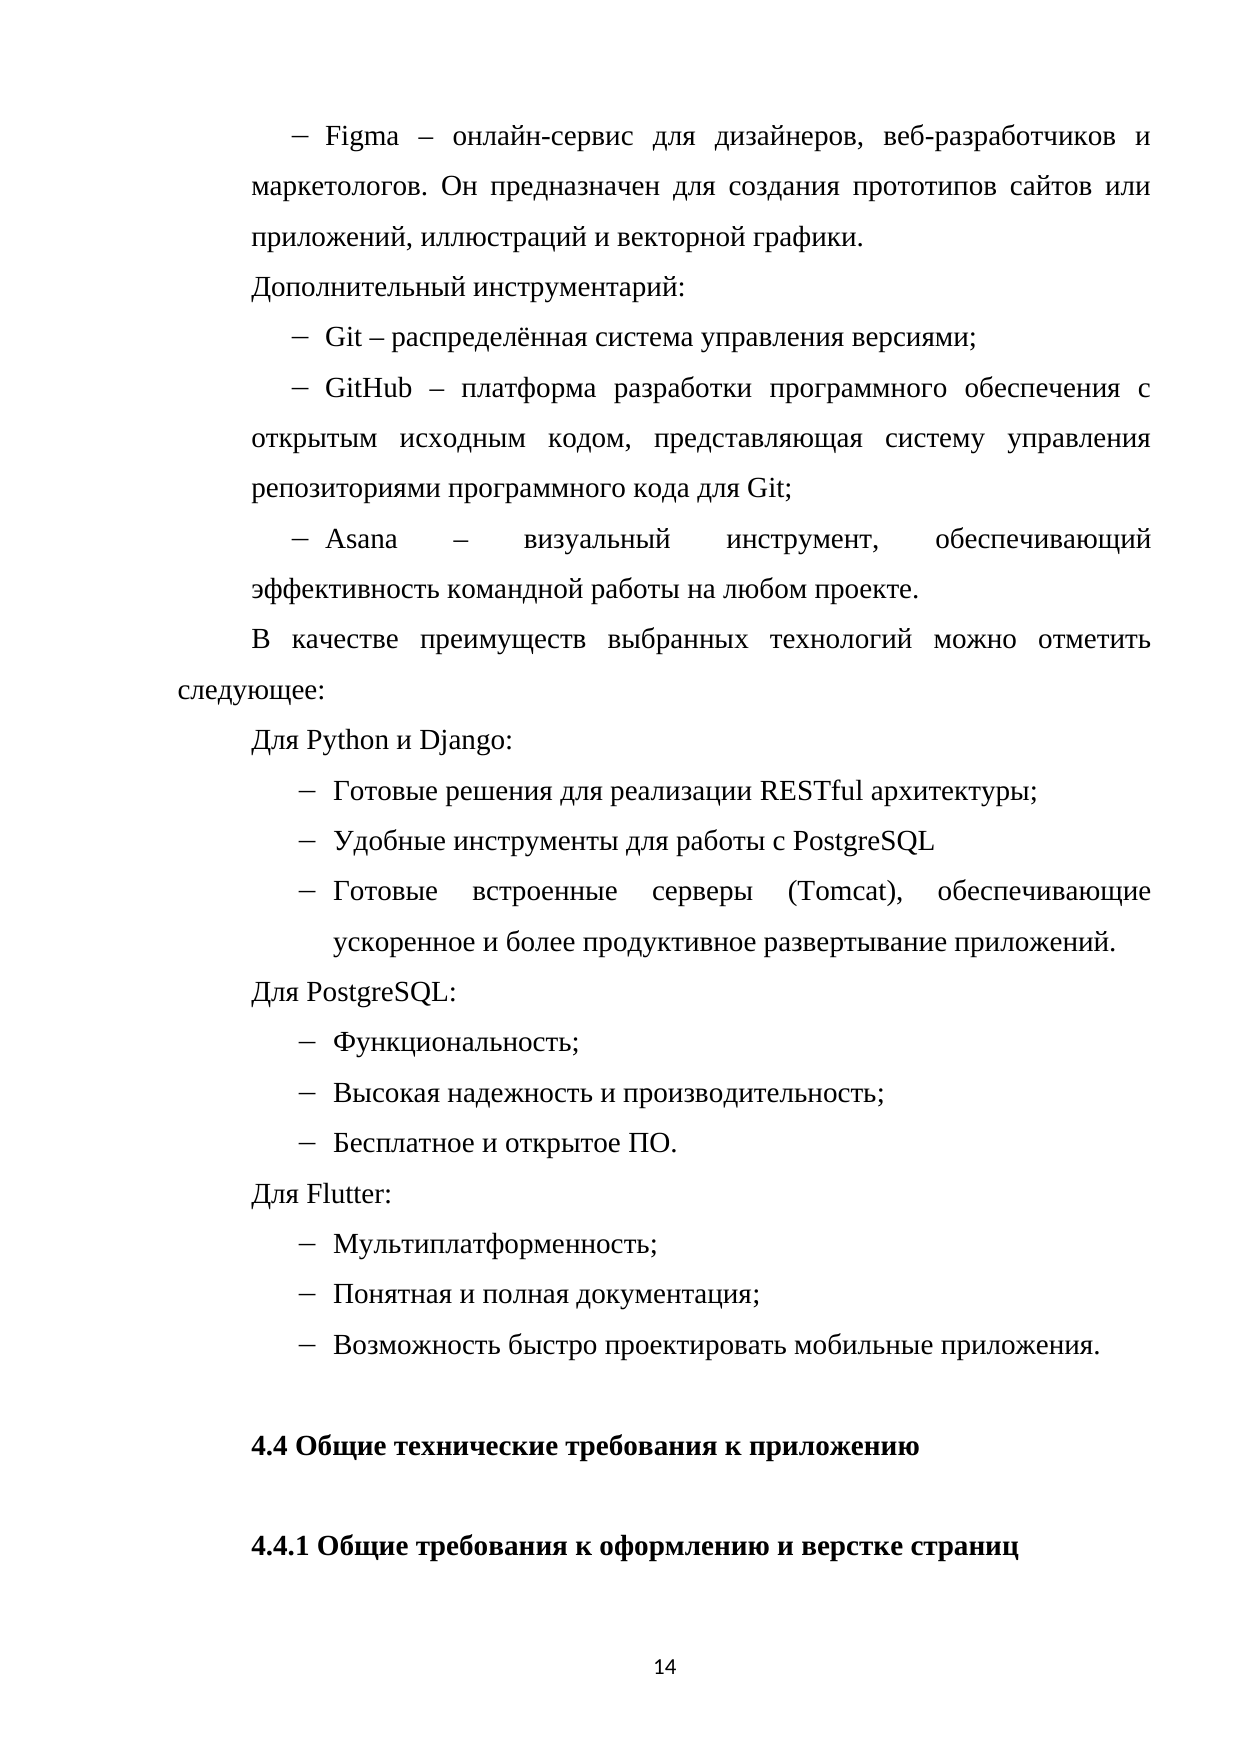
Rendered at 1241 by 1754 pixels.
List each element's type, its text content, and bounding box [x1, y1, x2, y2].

text Общие требования к оформлению и верстке страниц [215, 1528, 1152, 1562]
text Понятная и полная документация; [295, 1276, 1152, 1310]
text Figma – онлайн-сервис для дизайнеров, веб-разработчиков и маркетологов. Он предназначен для создания прототипов сайтов или приложений, иллюстраций и векторной графики. [251, 118, 1152, 252]
text Бесплатное и открытое ПО. [295, 1125, 1152, 1159]
text Удобные инструменты для работы с PostgreSQL [295, 823, 1152, 857]
text В качестве преимуществ выбранных технологий можно отметить следующее: [177, 622, 1152, 706]
text Функциональность; [295, 1024, 1152, 1058]
text Готовые решения для реализации RESTful архитектуры; [295, 773, 1152, 806]
text Дополнительный инструментарий: [177, 269, 1152, 303]
text Готовые встроенные серверы (Tomcat), обеспечивающие ускоренное и более продуктивное развертывание приложений. [295, 873, 1152, 957]
text Высокая надежность и производительность; [295, 1075, 1152, 1108]
text Git – распределённая система управления версиями; [251, 319, 1152, 353]
text Для Python и Django: [177, 722, 1152, 756]
text Мультиплатформенность; [295, 1226, 1152, 1260]
text Общие технические требования к приложению [215, 1428, 1152, 1461]
text Для PostgreSQL: [177, 974, 1152, 1008]
text Asana – визуальный инструмент, обеспечивающий эффективность командной работы на любом проекте. [251, 521, 1152, 605]
text Для Flutter: [177, 1176, 1152, 1209]
text GitHub – платформа разработки программного обеспечения с открытым исходным кодом, представляющая систему управления репозиториями программного кода для Git; [251, 370, 1152, 504]
text Возможность быстро проектировать мобильные приложения. [295, 1327, 1152, 1361]
